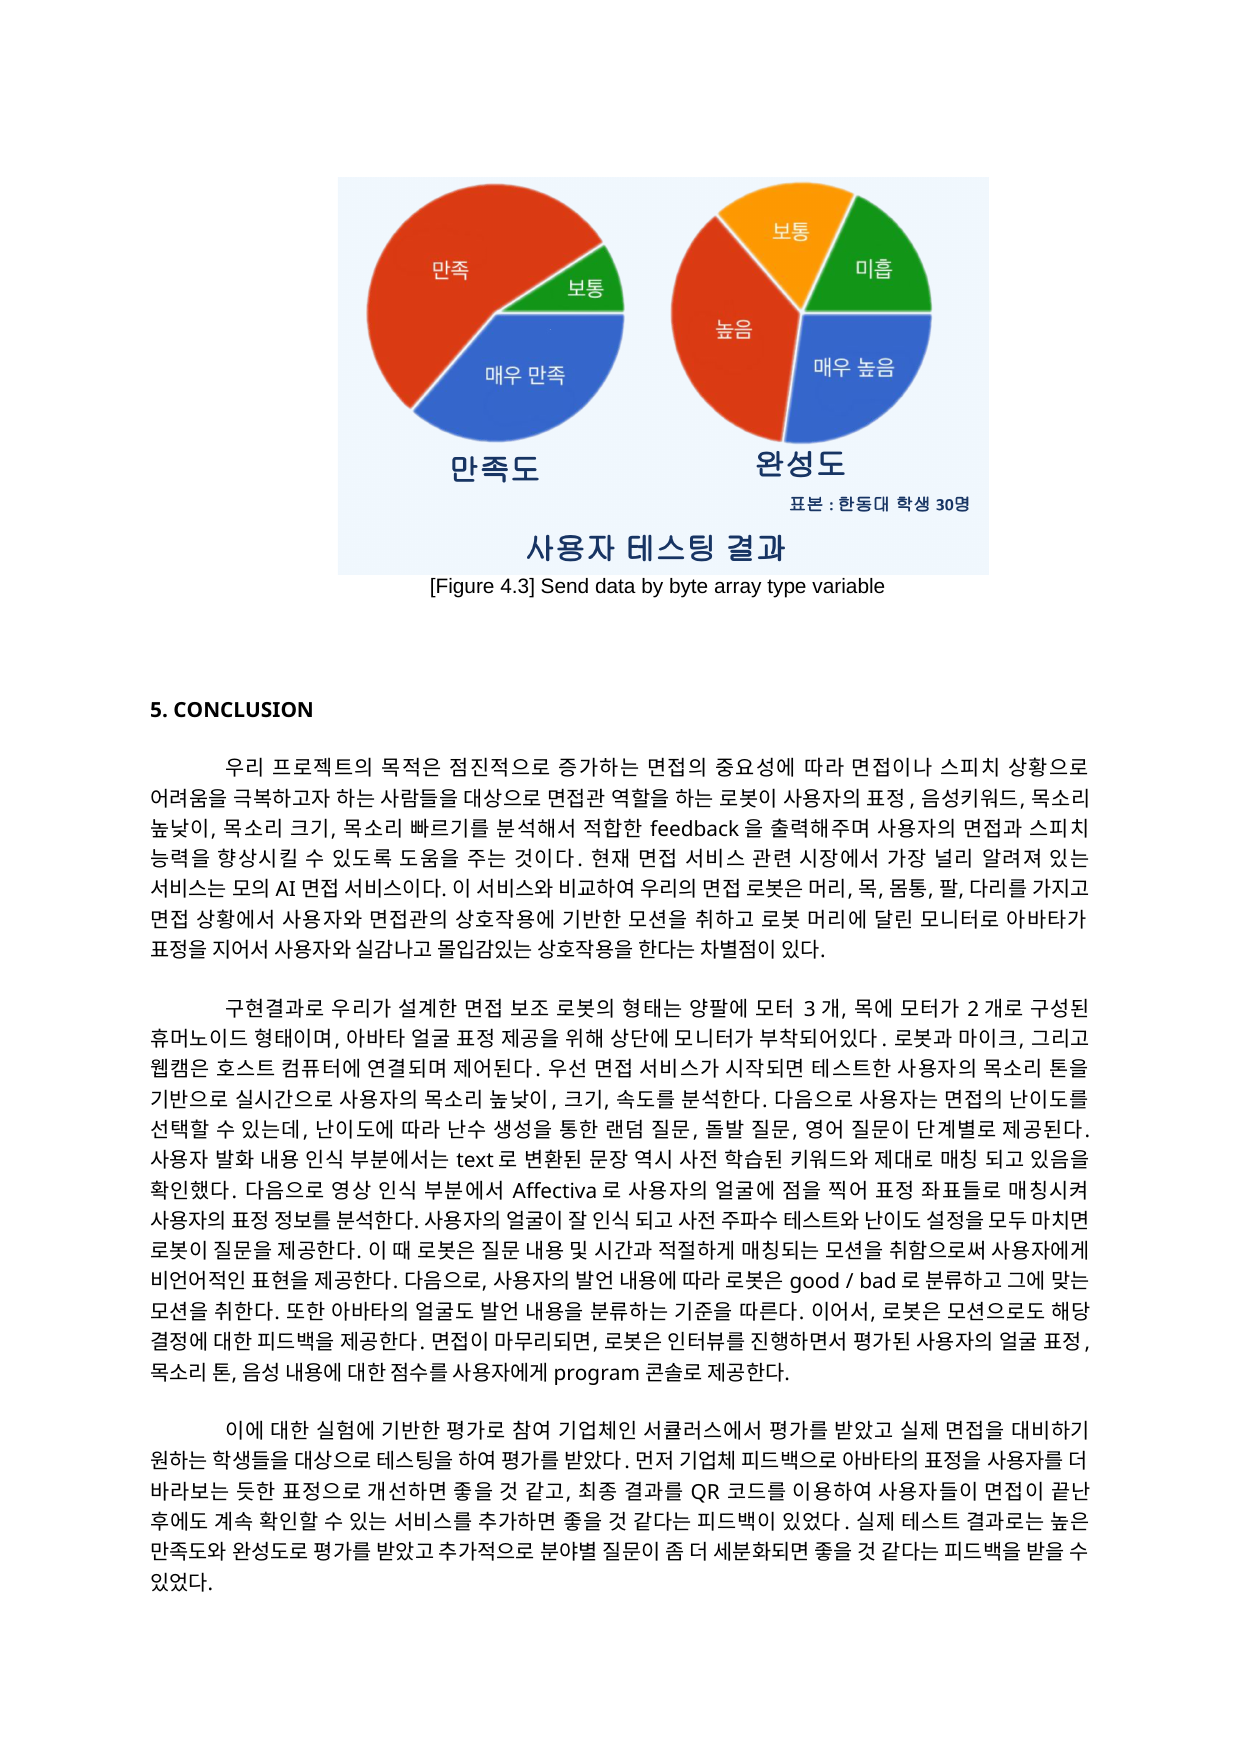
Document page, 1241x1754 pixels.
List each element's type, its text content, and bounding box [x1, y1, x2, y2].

text [Figure 4.3] Send data by byte array type variable [225, 574, 1090, 598]
text 5. CONCLUSION [150, 695, 1090, 723]
picture [337, 177, 989, 575]
text 이에 대한 실험에 기반한 평가로 참여 기업체인 서큘러스에서 평가를 받았고 실제 면접을 대비하기 원하는 학생들을 대상으로 테스팅을 하여 평가를 받았다. 먼저 기업체 피드백으로 아바타의 표정을 사용자를 더 바라보는 듯한 표정으로 개선하면 좋을 것 같고, 최종 결과를 QR 코드를 이용하여 사용자들이 면접이 끝난 후에도 계속 확인할 수 있는 서비스를 추가하면 좋을 것 같다는 피드백이 있었다. 실제 테스트 결과로는 높은 만족도와 완성도로 평가를 받았고 추가적으로 분야별 질문이 좀 더 세분화되면 좋을 것 같다는 피드백을 받을 수 있었다. [150, 1414, 1090, 1596]
text 구현결과로 우리가 설계한 면접 보조 로봇의 형태는 양팔에 모터 3개, 목에 모터가 2개로 구성된 휴머노이드 형태이며, 아바타 얼굴 표정 제공을 위해 상단에 모니터가 부착되어있다. 로봇과 마이크, 그리고 웹캠은 호스트 컴퓨터에 연결되며 제어된다. 우선 면접 서비스가 시작되면 테스트한 사용자의 목소리 톤을 기반으로 실시간으로 사용자의 목소리 높낮이, 크기, 속도를 분석한다. 다음으로 사용자는 면접의 난이도를 선택할 수 있는데, 난이도에 따라 난수 생성을 통한 랜덤 질문, 돌발 질문, 영어 질문이 단계별로 제공된다. 사용자 발화 내용 인식 부분에서는 text로 변환된 문장 역시 사전 학습된 키워드와 제대로 매칭 되고 있음을 확인했다. 다음으로 영상 인식 부분에서 Affectiva로 사용자의 얼굴에 점을 찍어 표정 좌표들로 매칭시켜 사용자의 표정 정보를 분석한다. 사용자의 얼굴이 잘 인식 되고 사전 주파수 테스트와 난이도 설정을 모두 마치면 로봇이 질문을 제공한다. 이 때 로봇은 질문 내용 및 시간과 적절하게 매칭되는 모션을 취함으로써 사용자에게 비언어적인 표현을 제공한다. 다음으로, 사용자의 발언 내용에 따라 로봇은 good / bad로 분류하고 그에 맞는 모션을 취한다. 또한 아바타의 얼굴도 발언 내용을 분류하는 기준을 따른다. 이어서, 로봇은 모션으로도 해당 결정에 대한 피드백을 제공한다. 면접이 마무리되면, 로봇은 인터뷰를 진행하면서 평가된 사용자의 얼굴 표정, 목소리 톤, 음성 내용에 대한 점수를 사용자에게 program 콘솔로 제공한다. [150, 992, 1090, 1386]
text 우리 프로젝트의 목적은 점진적으로 증가하는 면접의 중요성에 따라 면접이나 스피치 상황으로 어려움을 극복하고자 하는 사람들을 대상으로 면접관 역할을 하는 로봇이 사용자의 표정, 음성키워드, 목소리 높낮이, 목소리 크기, 목소리 빠르기를 분석해서 적합한 feedback을 출력해주며 사용자의 면접과 스피치 능력을 향상시킬 수 있도록 도움을 주는 것이다. 현재 면접 서비스 관련 시장에서 가장 널리 알려져 있는 서비스는 모의 AI 면접 서비스이다. 이 서비스와 비교하여 우리의 면접 로봇은 머리, 목, 몸통, 팔, 다리를 가지고 면접 상황에서 사용자와 면접관의 상호작용에 기반한 모션을 취하고 로봇 머리에 달린 모니터로 아바타가 표정을 지어서 사용자와 실감나고 몰입감있는 상호작용을 한다는 차별점이 있다. [150, 752, 1090, 963]
